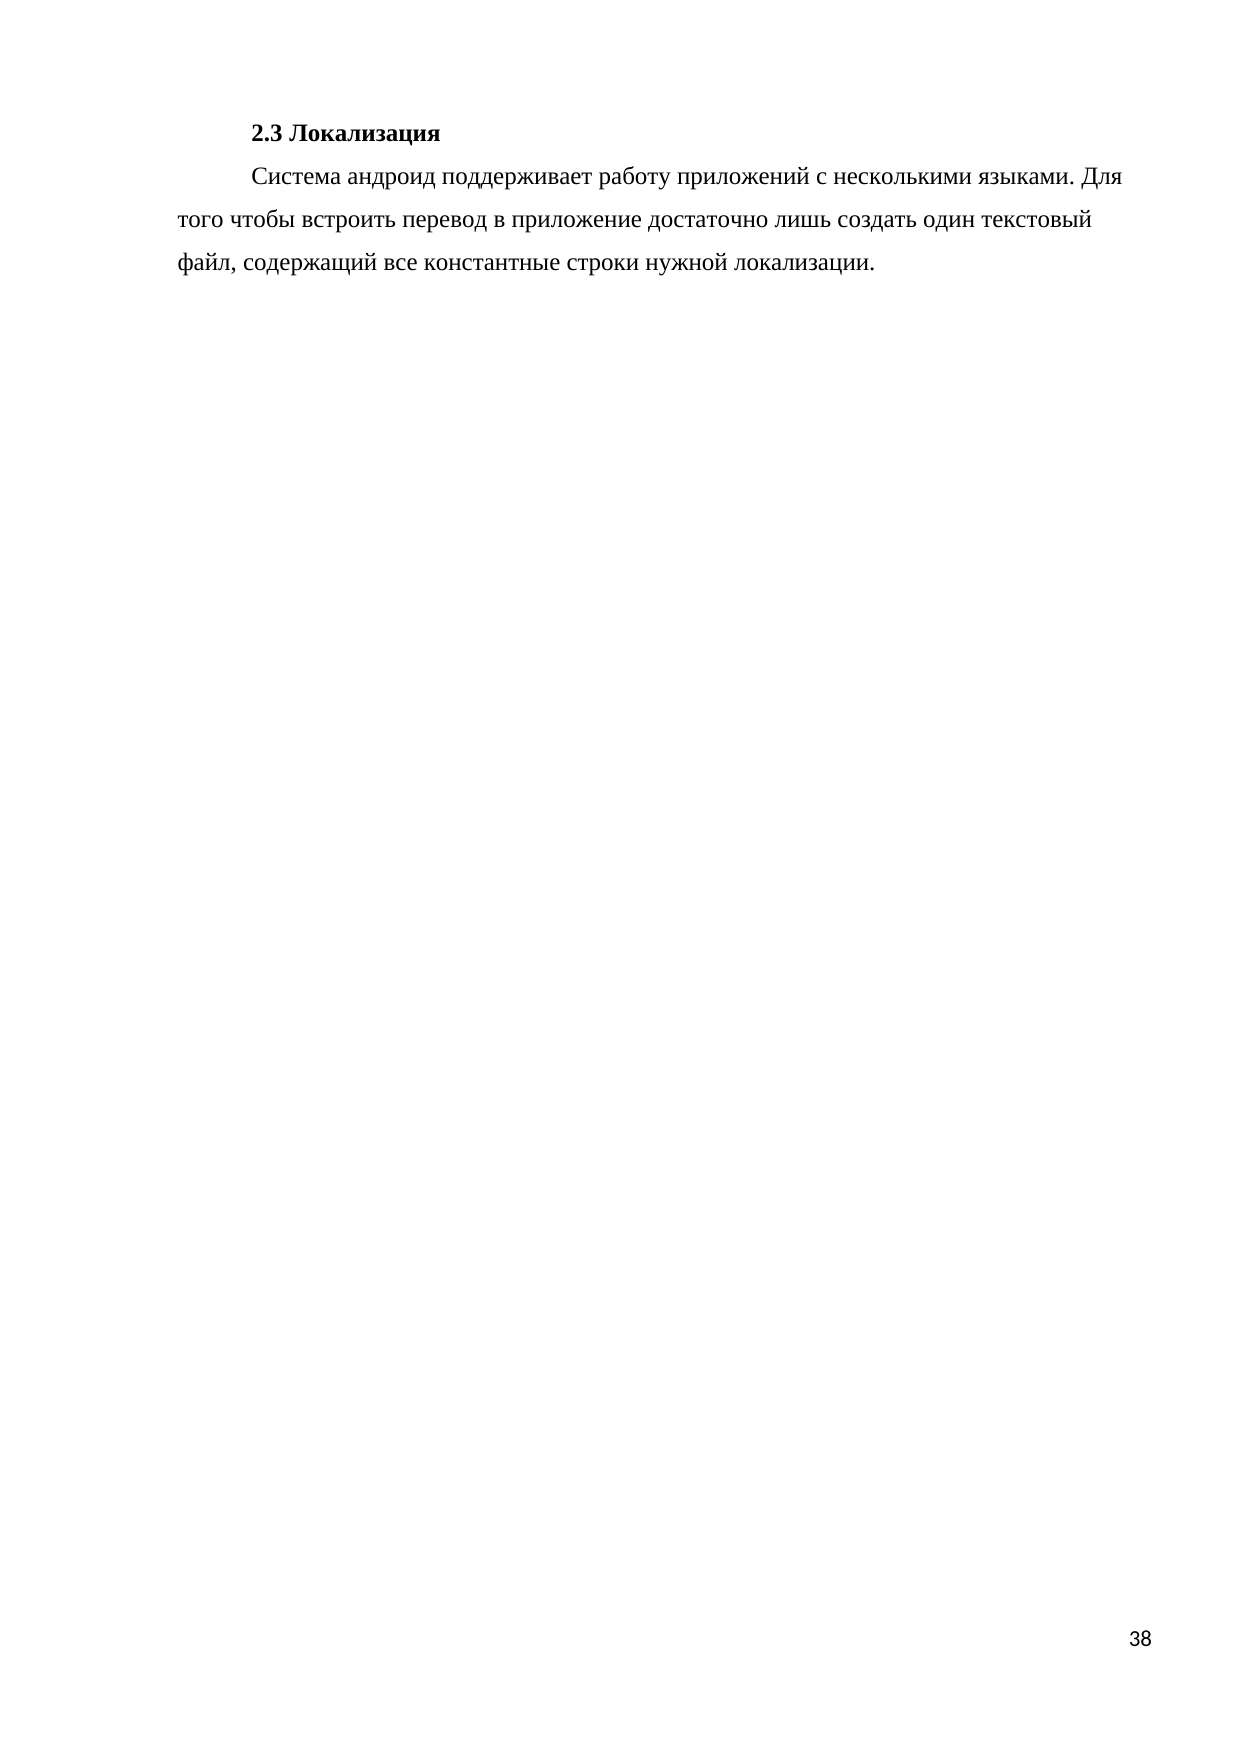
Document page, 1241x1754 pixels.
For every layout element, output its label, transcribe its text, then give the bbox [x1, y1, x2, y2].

text Система андроид поддерживает работу приложений с несколькими языками. Для того чтобы встроить перевод в приложение достаточно лишь создать один текстовый файл, содержащий все константные строки нужной локализации. [177, 161, 1152, 276]
subtitle Локализация [251, 118, 1152, 147]
